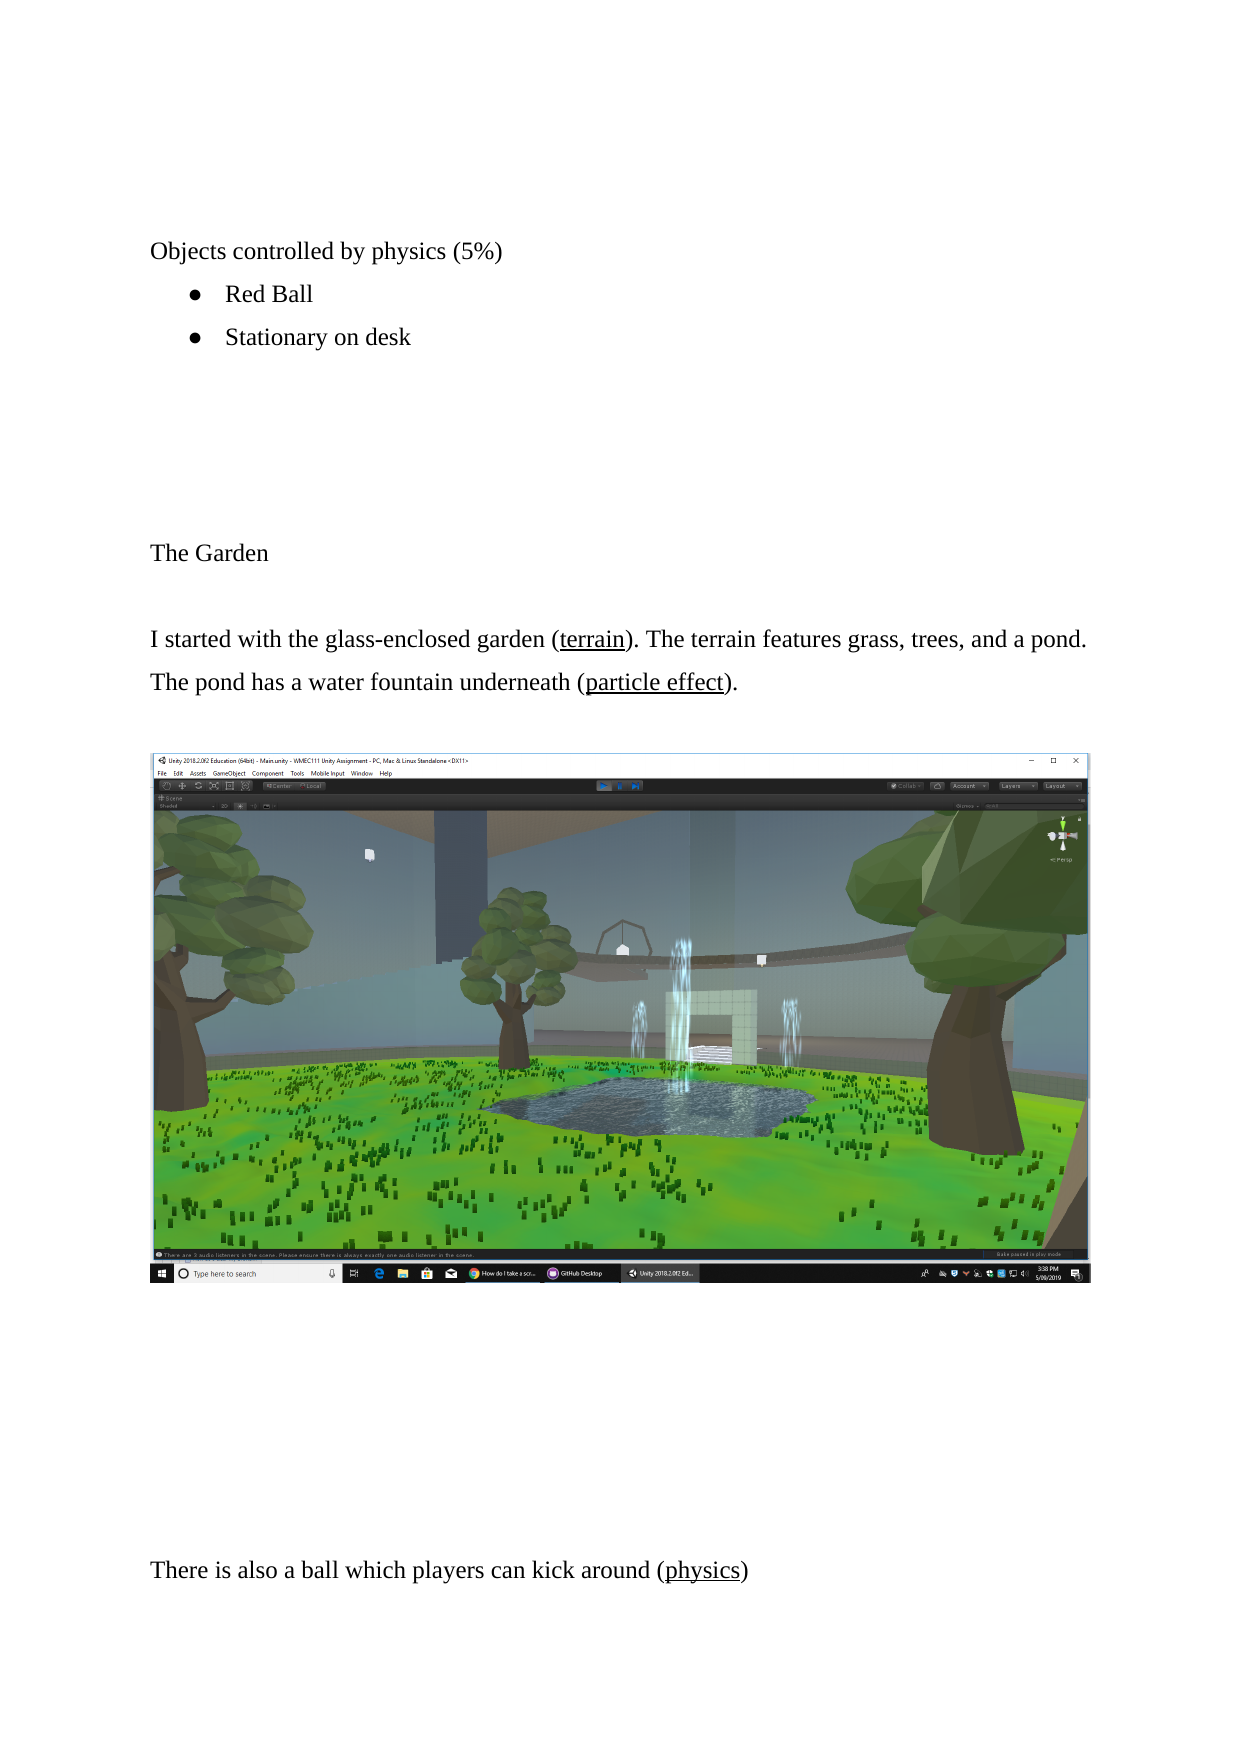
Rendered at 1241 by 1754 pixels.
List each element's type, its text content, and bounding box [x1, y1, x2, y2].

text The Garden [150, 538, 1090, 567]
text I started with the glass-enclosed garden (terrain). The terrain features grass, trees, and a pond. The pond has a water fountain underneath (particle effect). [150, 624, 1090, 696]
list Stationary on desk [187, 322, 1090, 351]
text There is also a ball which players can kick around (physics) [150, 1555, 1090, 1583]
text Objects controlled by physics (5%) [150, 236, 1090, 265]
picture [150, 753, 1091, 1283]
list Red Ball [187, 279, 1090, 308]
